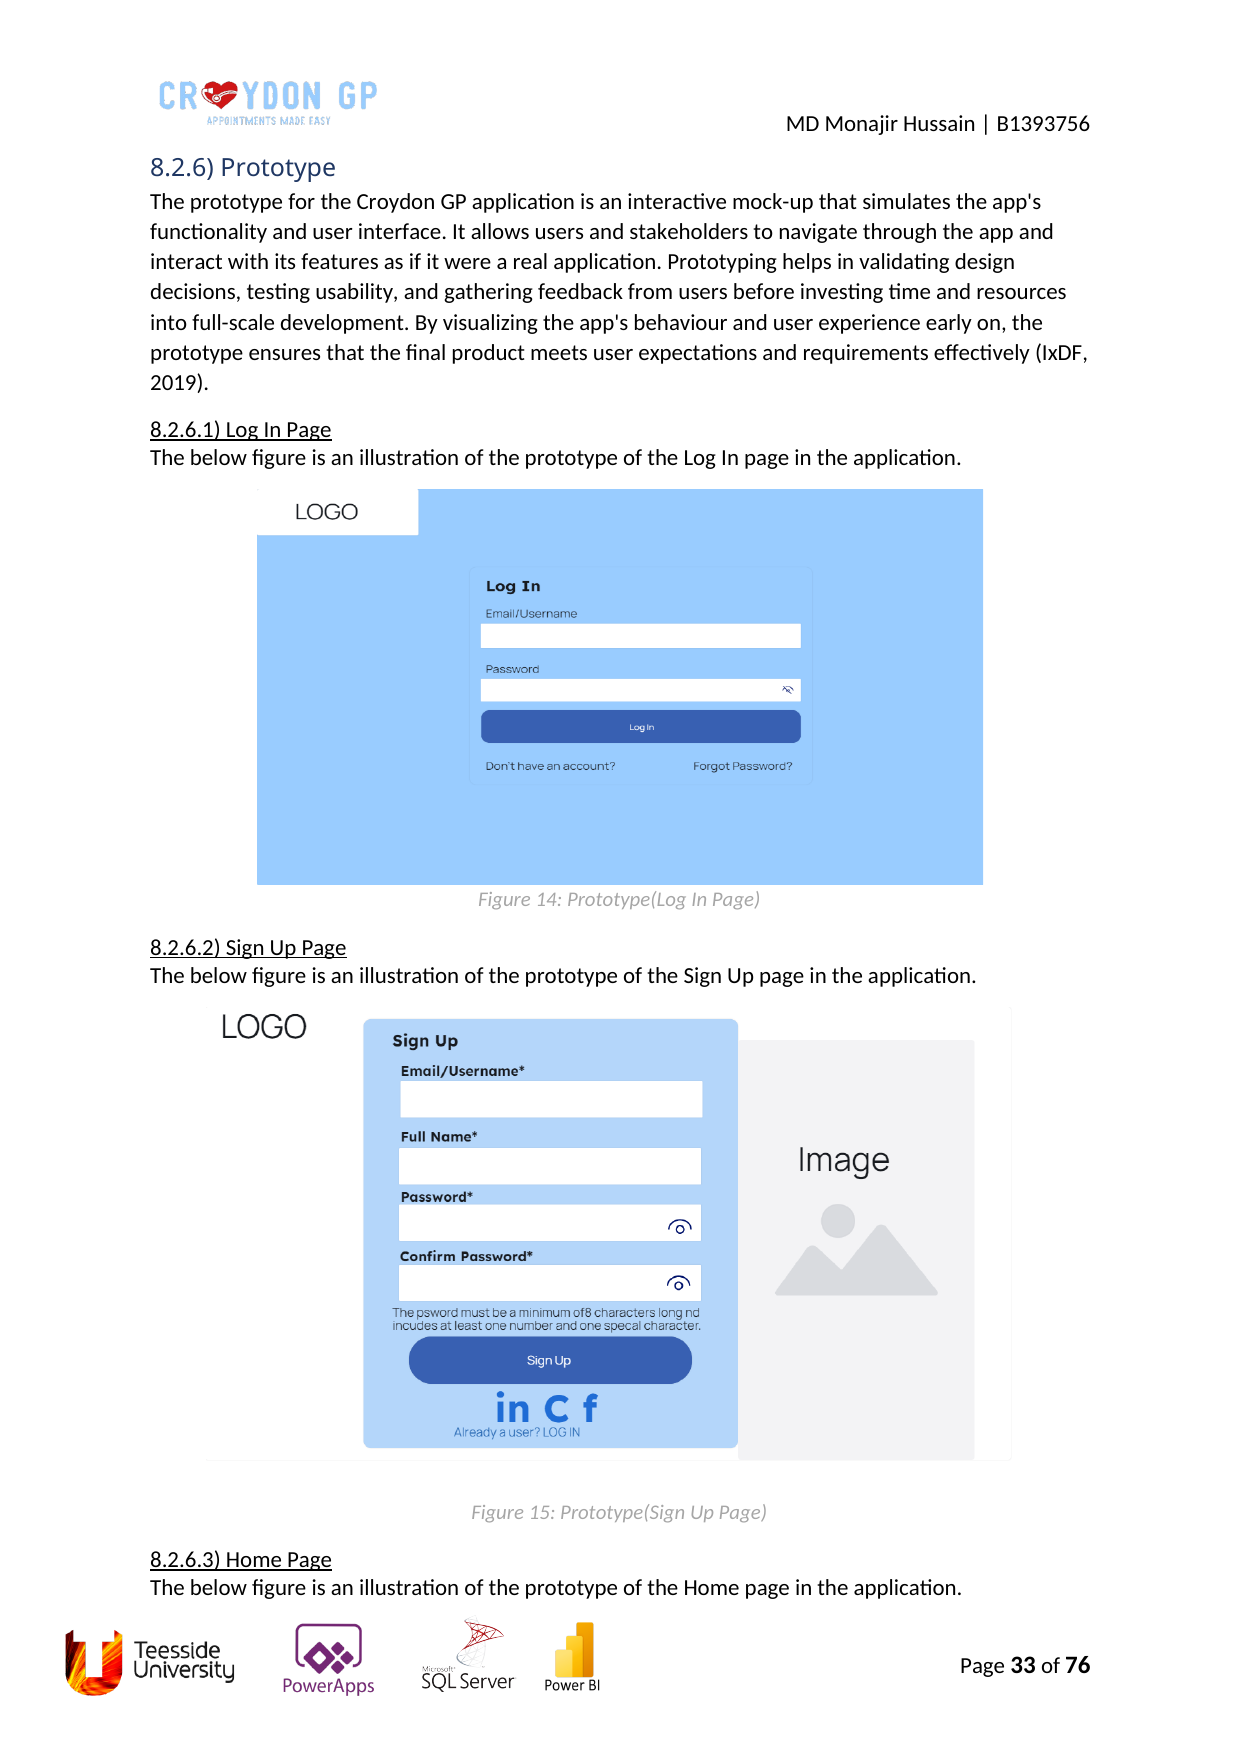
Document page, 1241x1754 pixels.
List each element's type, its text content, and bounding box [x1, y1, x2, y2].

text Figure 14: Prototype(Log In Page) [150, 886, 1090, 912]
subtitle 8.2.6.3) Home Page [150, 1545, 1090, 1573]
text The below figure is an illustration of the prototype of the Sign Up page in the application. [150, 961, 1090, 989]
subtitle 8.2.6.2) Sign Up Page [150, 933, 1090, 961]
picture [248, 1619, 409, 1700]
picture [257, 489, 984, 885]
picture [422, 1615, 517, 1692]
text The below figure is an illustration of the prototype of the Home page in the application. [150, 1573, 1090, 1601]
picture [150, 73, 385, 131]
text Figure 15: Prototype(Sign Up Page) [150, 1499, 1090, 1524]
subtitle 8.2.6) Prototype [150, 150, 1090, 184]
picture [528, 1609, 621, 1700]
subtitle 8.2.6.1) Log In Page [150, 415, 1090, 443]
text The prototype for the Croydon GP application is an interactive mock-up that simulates the app's functionality and user interface. It allows users and stakeholders to navigate through the app and interact with its features as if it were a real application. Prototyping helps in validating design decisions, testing usability, and gathering feedback from users before investing time and resources into full-scale development. By visualizing the app's behaviour and user experience early on, the prototype ensures that the final product meets user expectations and requirements effectively (IxDF, 2019). [150, 187, 1090, 396]
picture [64, 1624, 235, 1701]
text The below figure is an illustration of the prototype of the Log In page in the application. [150, 443, 1090, 471]
picture [206, 1007, 1035, 1497]
